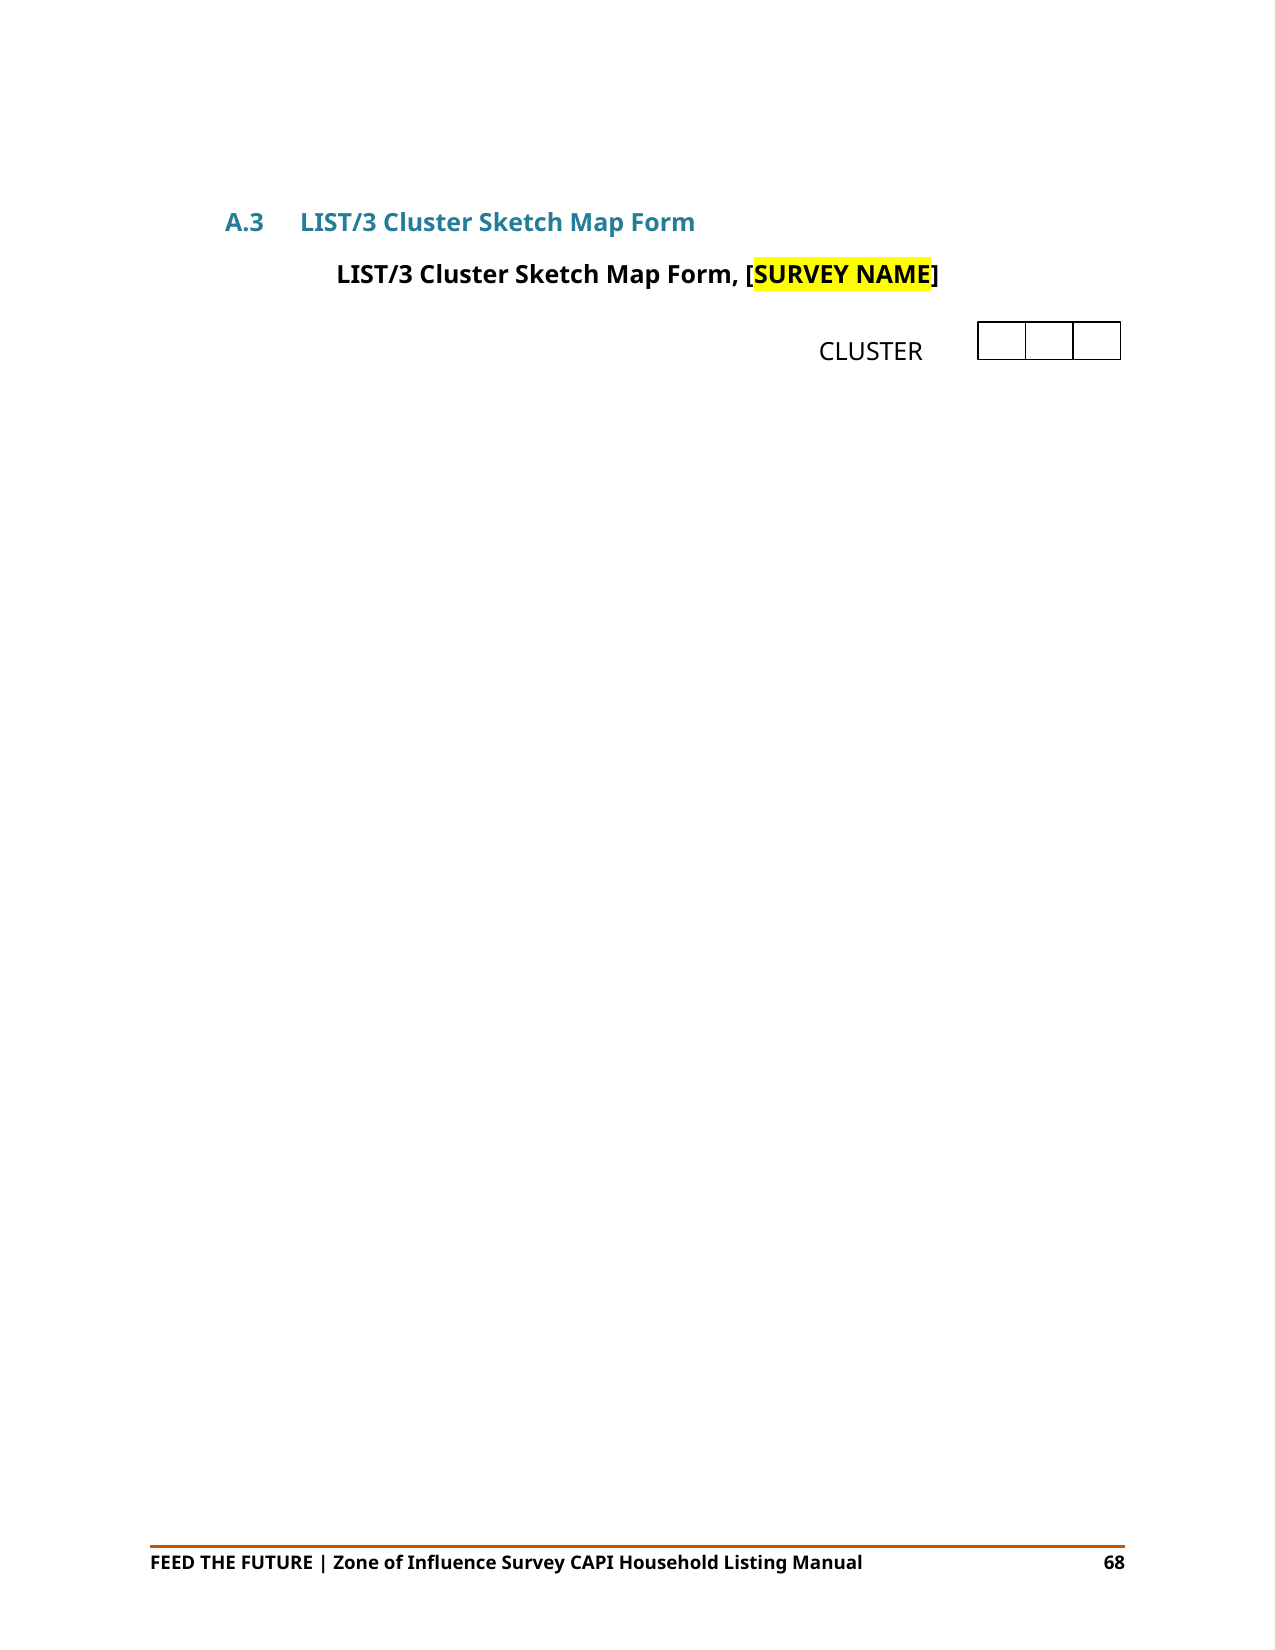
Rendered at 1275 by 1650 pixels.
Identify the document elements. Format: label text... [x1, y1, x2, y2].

text LIST/3 Cluster Sketch Map Form, [SURVEY NAME] [150, 257, 754, 291]
text CLUSTER [225, 333, 1125, 367]
subtitle A.3 LIST/3 Cluster Sketch Map Form [225, 205, 1125, 239]
text LIST/3 Cluster Sketch Map Form, [SURVEY NAME] [931, 257, 1125, 291]
